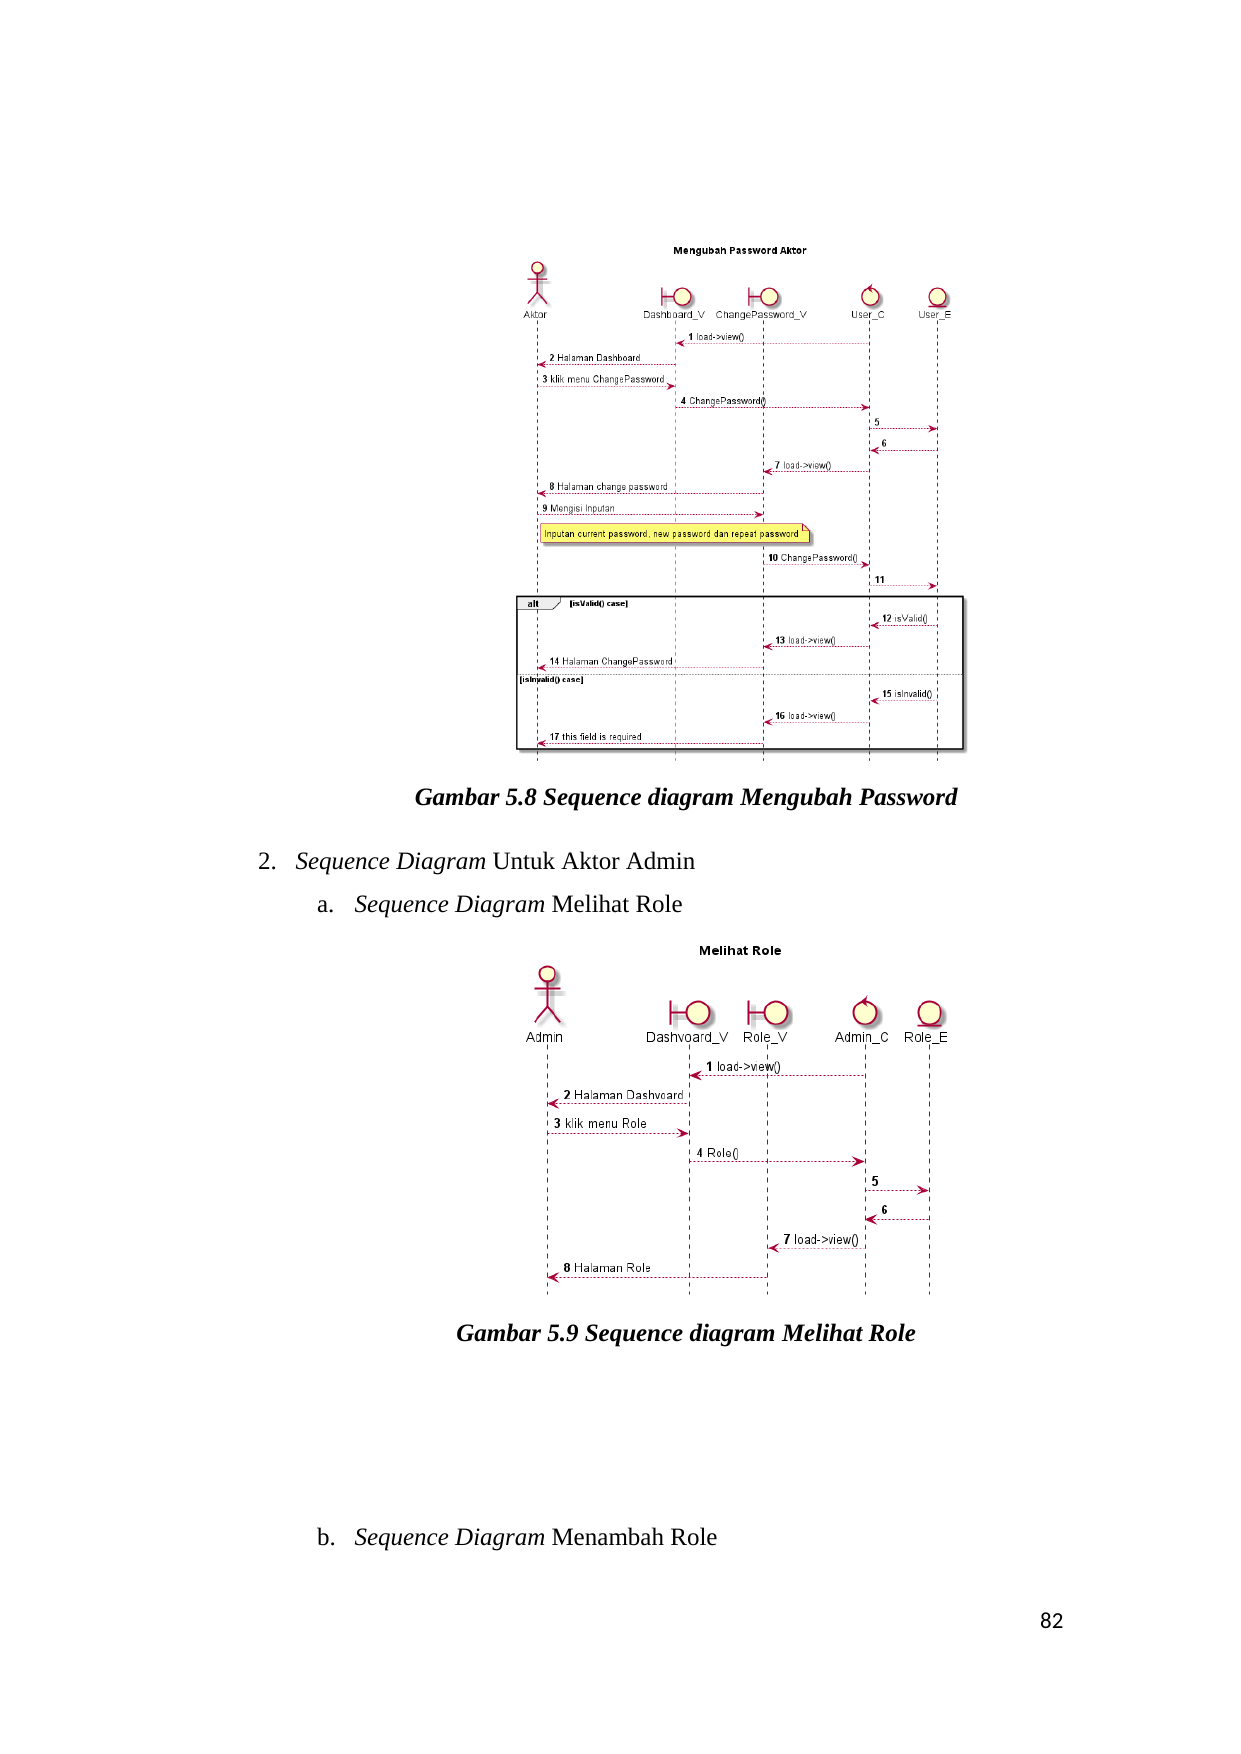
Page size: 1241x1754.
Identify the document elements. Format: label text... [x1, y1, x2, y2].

text Gambar 5.9 Sequence diagram Melihat Role [311, 1318, 1063, 1346]
picture [518, 932, 958, 1304]
list Sequence Diagram Untuk Aktor Admin [258, 846, 1063, 874]
picture [507, 236, 970, 768]
text Gambar 5.8 Sequence diagram Mengubah Password [311, 782, 1063, 811]
list Sequence Diagram Menambah Role [317, 1522, 1063, 1551]
list Sequence Diagram Melihat Role [317, 889, 1063, 918]
